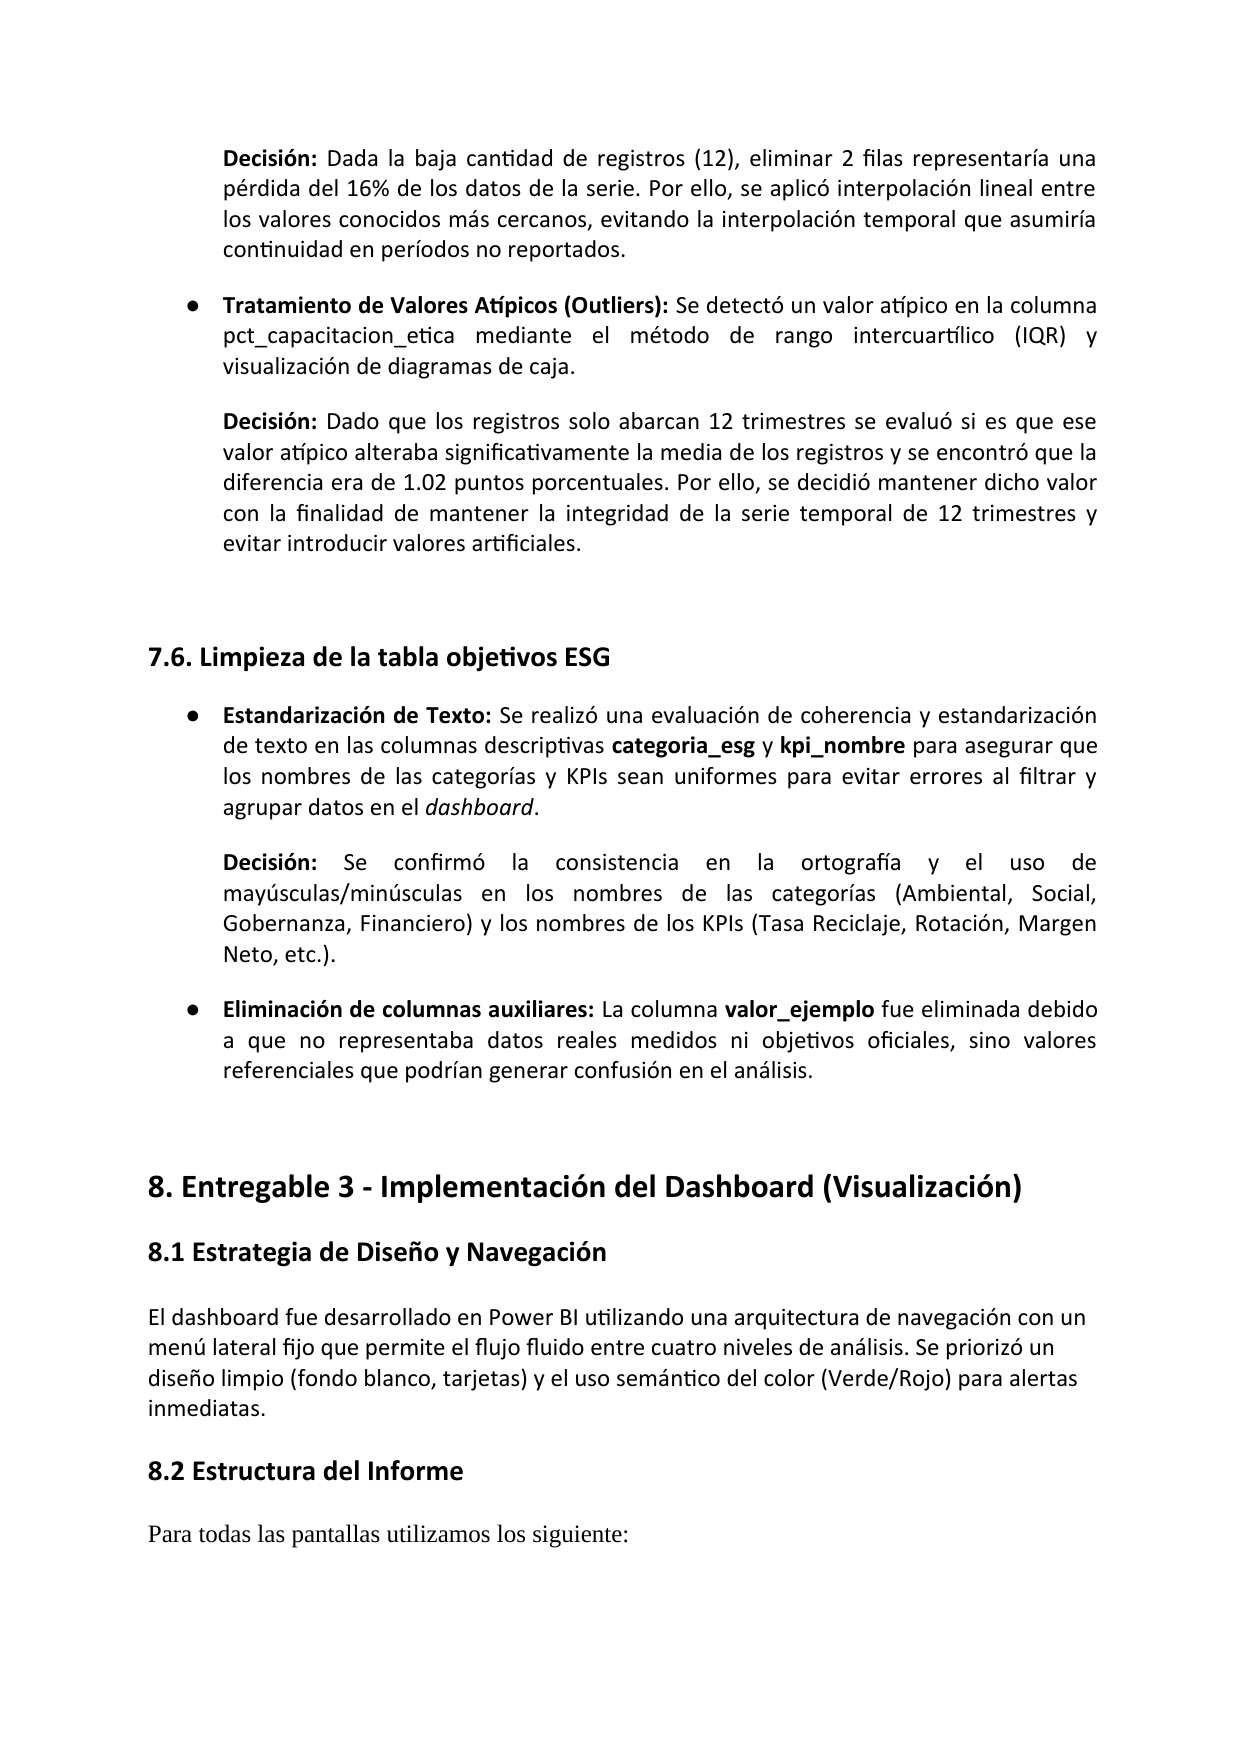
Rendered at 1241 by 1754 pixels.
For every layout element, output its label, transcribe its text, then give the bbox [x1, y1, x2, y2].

text Para todas las pantallas utilizamos los siguiente: [148, 1519, 1098, 1548]
subtitle 8.1 Estrategia de Diseño y Navegación [148, 1233, 1098, 1269]
list Eliminación de columnas auxiliares: La columna valor_ejemplo fue eliminada debido a que no representaba datos reales medidos ni objetivos oficiales, sino valores referenciales que podrían generar confusión en el análisis. [185, 993, 1098, 1085]
text Decisión: Dado que los registros solo abarcan 12 trimestres se evaluó si es que ese valor atípico alteraba significativamente la media de los registros y se encontró que la diferencia era de 1.02 puntos porcentuales. Por ello, se decidió mantener dicho valor con la finalidad de mantener la integridad de la serie temporal de 12 trimestres y evitar introducir valores artificiales. [223, 405, 1098, 558]
list Tratamiento de Valores Atípicos (Outliers): Se detectó un valor atípico en la columna pct_capacitacion_etica mediante el método de rango intercuartílico (IQR) y visualización de diagramas de caja. [185, 289, 1098, 380]
text Decisión: Dada la baja cantidad de registros (12), eliminar 2 filas representaría una pérdida del 16% de los datos de la serie. Por ello, se aplicó interpolación lineal entre los valores conocidos más cercanos, evitando la interpolación temporal que asumiría continuidad en períodos no reportados. [223, 142, 1098, 264]
list Estandarización de Texto: Se realizó una evaluación de coherencia y estandarización de texto en las columnas descriptivas categoria_esg y kpi_nombre para asegurar que los nombres de las categorías y KPIs sean uniformes para evitar errores al filtrar y agrupar datos en el dashboard. [185, 699, 1098, 821]
subtitle 7.6. Limpieza de la tabla objetivos ESG [148, 638, 1098, 674]
text Decisión: Se confirmó la consistencia en la ortografía y el uso de mayúsculas/minúsculas en los nombres de las categorías (Ambiental, Social, Gobernanza, Financiero) y los nombres de los KPIs (Tasa Reciclaje, Rotación, Margen Neto, etc.). [223, 846, 1098, 968]
subtitle 8.2 Estructura del Informe [148, 1452, 1098, 1488]
subtitle 8. Entregable 3 - Implementación del Dashboard (Visualización) [148, 1165, 1098, 1206]
text El dashboard fue desarrollado en Power BI utilizando una arquitectura de navegación con un menú lateral fijo que permite el flujo fluido entre cuatro niveles de análisis. Se priorizó un diseño limpio (fondo blanco, tarjetas) y el uso semántico del color (Verde/Rojo) para alertas inmediatas. [148, 1301, 1098, 1423]
